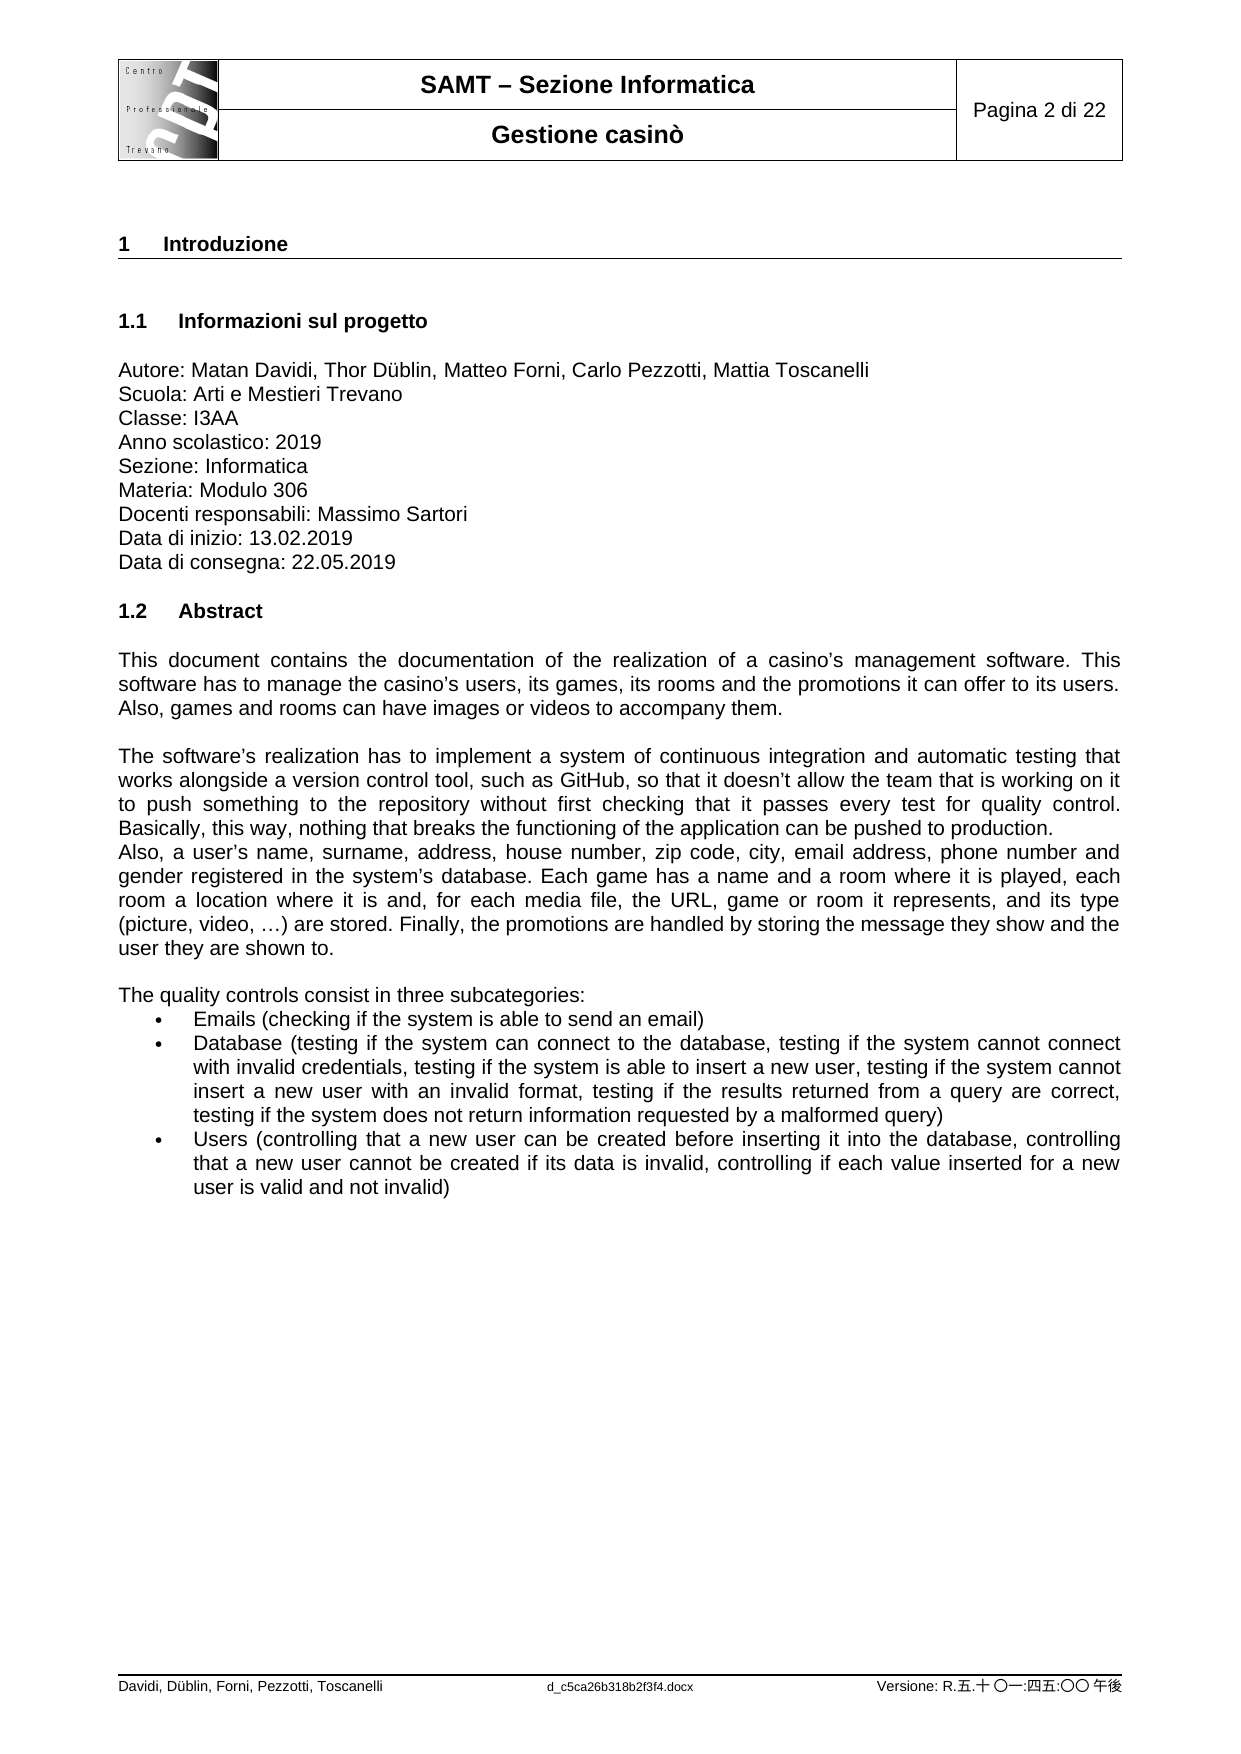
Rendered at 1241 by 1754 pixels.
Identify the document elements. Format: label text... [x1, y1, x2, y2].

text Anno scolastico: 2019 [118, 430, 1122, 454]
subtitle Informazioni sul progetto [118, 309, 1122, 333]
text Autore: Matan Davidi, Thor Düblin, Matteo Forni, Carlo Pezzotti, Mattia Toscanelli [118, 358, 1122, 382]
picture [118, 60, 218, 159]
list Database (testing if the system can connect to the database, testing if the system cannot connect with invalid credentials, testing if the system is able to insert a new user, testing if the system cannot insert a new user with an invalid format, testing if the results returned from a query are correct, testing if the system does not return information requested by a malformed query) [156, 1031, 1122, 1127]
text The quality controls consist in three subcategories: [118, 983, 1122, 1007]
text Classe: I3AA [118, 406, 1122, 430]
list Users (controlling that a new user can be created before inserting it into the database, controlling that a new user cannot be created if its data is invalid, controlling if each value inserted for a new user is valid and not invalid) [156, 1127, 1122, 1199]
text Docenti responsabili: Massimo Sartori [118, 502, 1122, 526]
text The software’s realization has to implement a system of continuous integration and automatic testing that works alongside a version control tool, such as GitHub, so that it doesn’t allow the team that is working on it to push something to the repository without first checking that it passes every test for quality control. Basically, this way, nothing that breaks the functioning of the application can be pushed to production. [118, 744, 1122, 839]
text This document contains the documentation of the realization of a casino’s management software. This software has to manage the casino’s users, its games, its rooms and the promotions it can offer to its users. Also, games and rooms can have images or videos to accompany them. [118, 648, 1122, 720]
text Materia: Modulo 306 [118, 478, 1122, 502]
text Also, a user’s name, surname, address, house number, zip code, city, email address, phone number and gender registered in the system’s database. Each game has a name and a room where it is played, each room a location where it is and, for each media file, the URL, game or room it represents, and its type (picture, video, …) are stored. Finally, the promotions are handled by storing the message they show and the user they are shown to. [118, 839, 1122, 959]
text Scuola: Arti e Mestieri Trevano [118, 382, 1122, 406]
text Sezione: Informatica [118, 454, 1122, 478]
subtitle Abstract [118, 599, 1122, 623]
text Data di inizio: 13.02.2019 [118, 526, 1122, 550]
text Data di consegna: 22.05.2019 [118, 550, 1122, 574]
list Emails (checking if the system is able to send an email) [156, 1007, 1122, 1031]
subtitle Introduzione [118, 232, 1122, 258]
